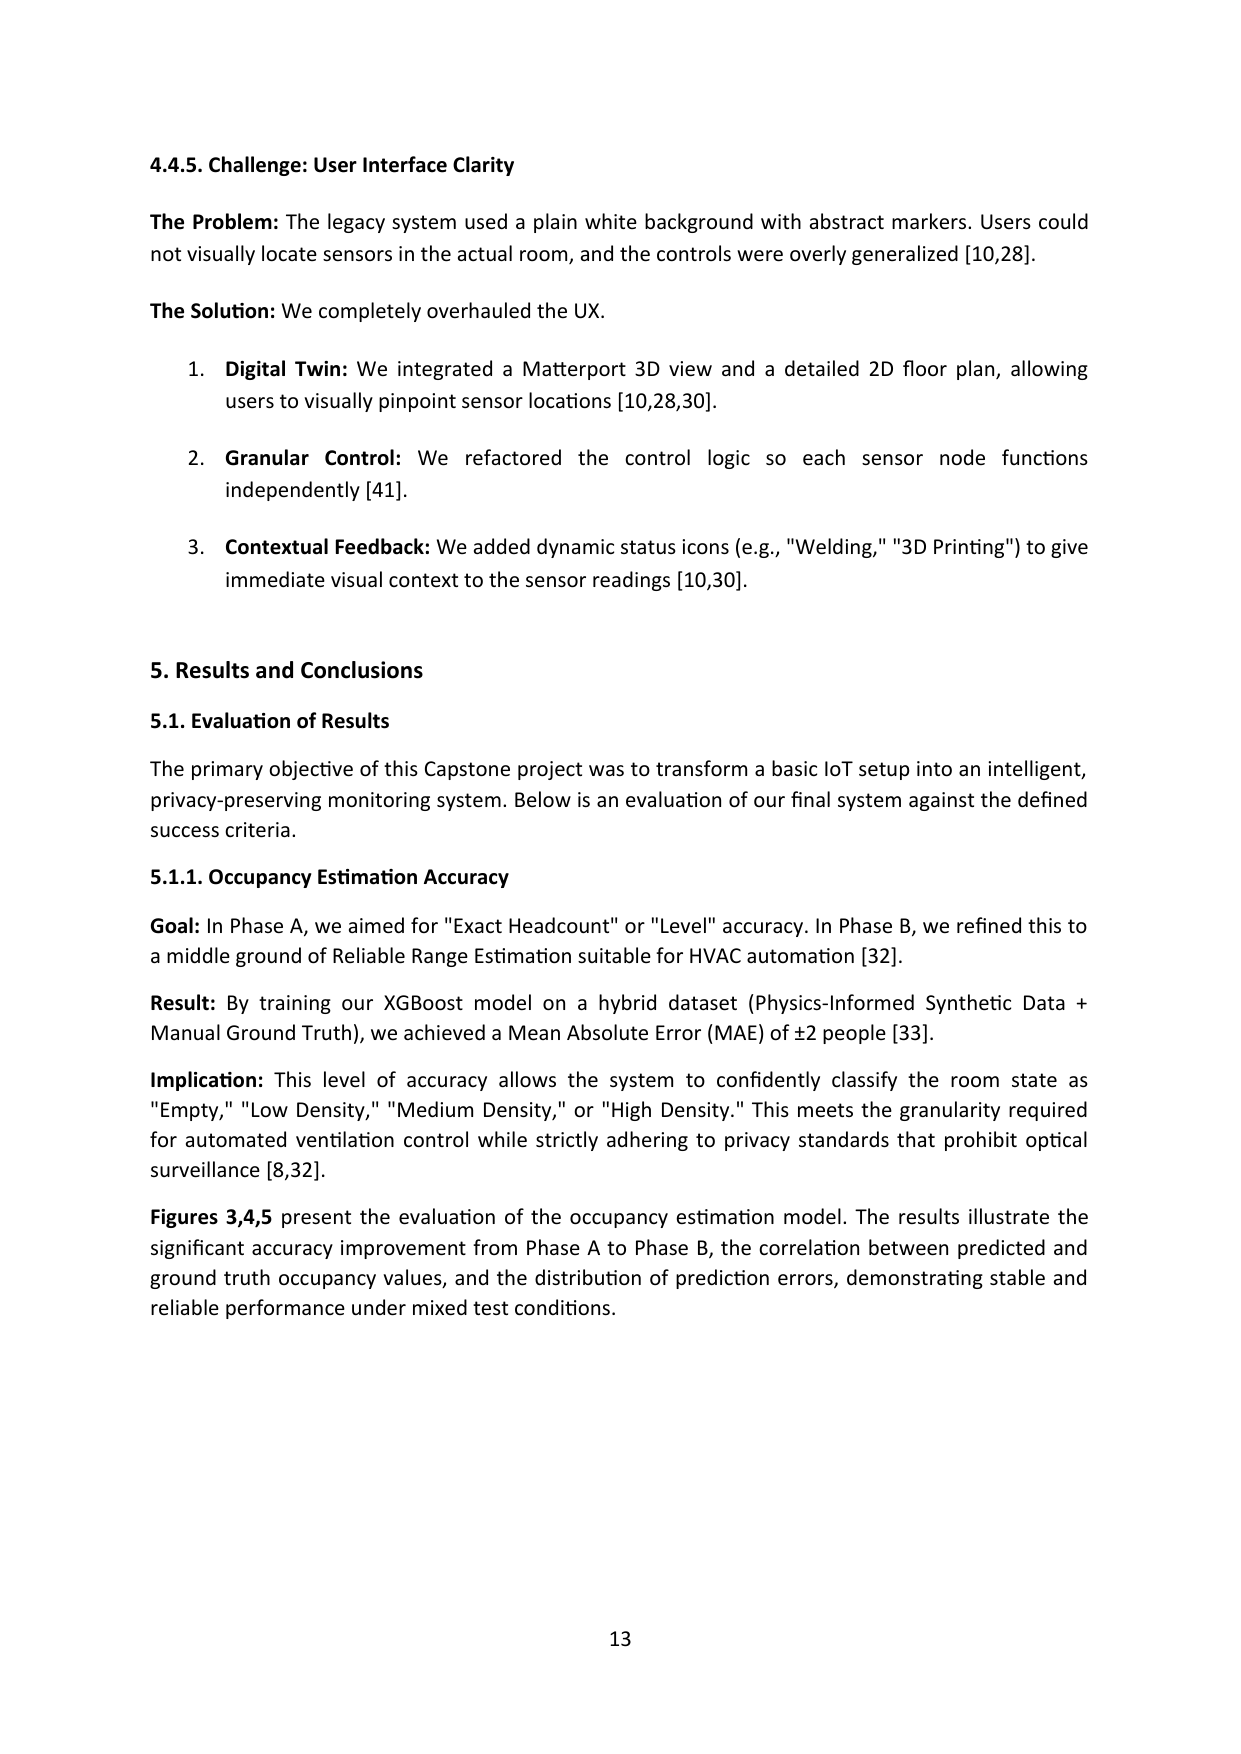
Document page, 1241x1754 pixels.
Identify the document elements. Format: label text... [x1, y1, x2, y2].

text Implication: This level of accuracy allows the system to confidently classify the room state as "Empty," "Low Density," "Medium Density," or "High Density." This meets the granularity required for automated ventilation control while strictly adhering to privacy standards that prohibit optical surveillance [8,32]. [150, 1065, 1090, 1183]
text The Problem: The legacy system used a plain white background with abstract markers. Users could not visually locate sensors in the actual room, and the controls were overly generalized [10,28]. [150, 207, 1090, 267]
list Granular Control: We refactored the control logic so each sensor node functions independently [41]. [187, 443, 1090, 503]
subtitle 5. Results and Conclusions [150, 654, 1090, 684]
list Contextual Feedback: We added dynamic status icons (e.g., "Welding," "3D Printing") to give immediate visual context to the sensor readings [10,30]. [187, 532, 1090, 593]
list Digital Twin: We integrated a Matterport 3D view and a detailed 2D floor plan, allowing users to visually pinpoint sensor locations [10,28,30]. [187, 354, 1090, 414]
text Figures 3,4,5 present the evaluation of the occupancy estimation model. The results illustrate the significant accuracy improvement from Phase A to Phase B, the correlation between predicted and ground truth occupancy values, and the distribution of prediction errors, demonstrating stable and reliable performance under mixed test conditions. [150, 1202, 1090, 1321]
text Goal: In Phase A, we aimed for "Exact Headcount" or "Level" accuracy. In Phase B, we refined this to a middle ground of Reliable Range Estimation suitable for HVAC automation [32]. [150, 911, 1090, 969]
subtitle 5.1. Evaluation of Results [150, 706, 1090, 734]
text The Solution: We completely overhauled the UX. [150, 297, 1090, 324]
text Result: By training our XGBoost model on a hybrid dataset (Physics-Informed Synthetic Data + Manual Ground Truth), we achieved a Mean Absolute Error (MAE) of ±2 people [33]. [150, 988, 1090, 1046]
subtitle 4.4.5. Challenge: User Interface Clarity [150, 150, 1090, 178]
subtitle 5.1.1. Occupancy Estimation Accuracy [150, 862, 1090, 890]
text The primary objective of this Capstone project was to transform a basic IoT setup into an intelligent, privacy-preserving monitoring system. Below is an evaluation of our final system against the defined success criteria. [150, 754, 1090, 843]
